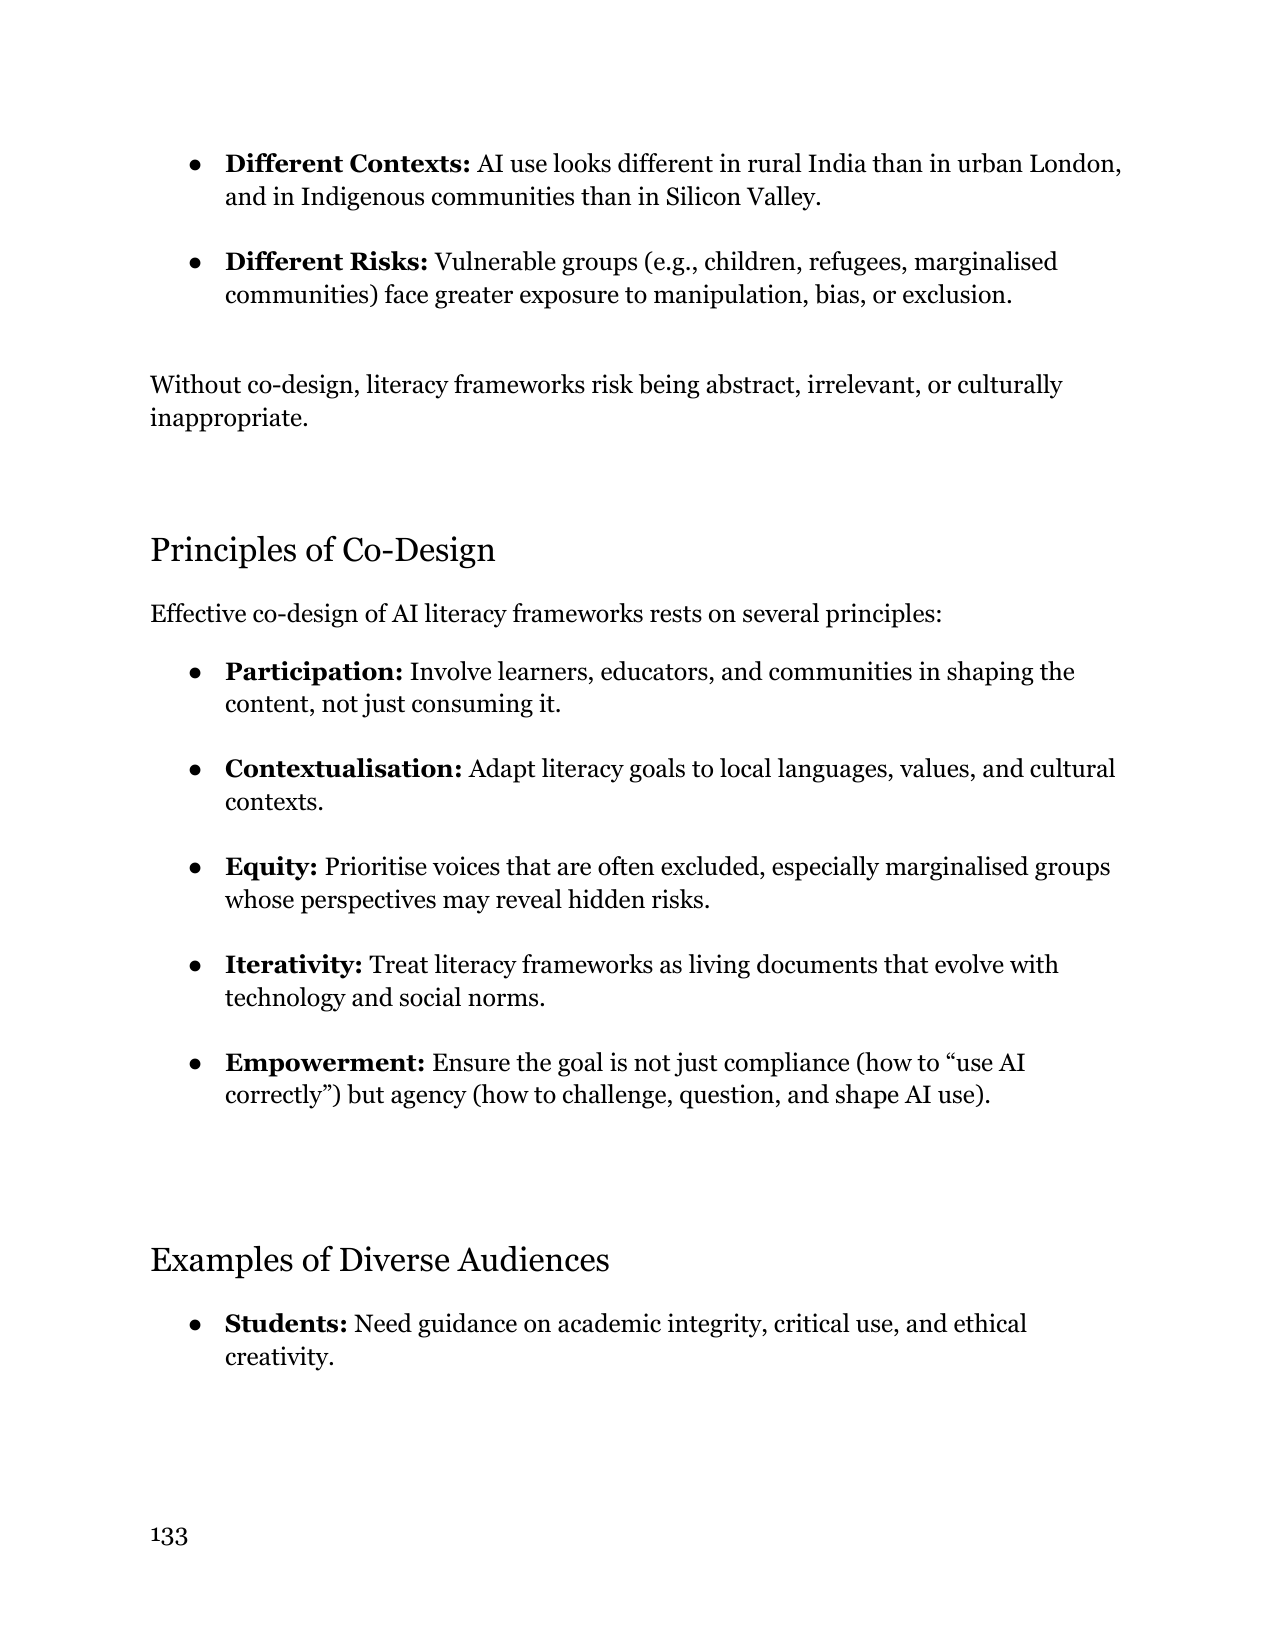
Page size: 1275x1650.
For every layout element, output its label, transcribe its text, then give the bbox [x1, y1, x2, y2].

list Contextualisation: Adapt literacy goals to local languages, values, and cultural contexts. [187, 755, 1125, 848]
list Participation: Involve learners, educators, and communities in shaping the content, not just consuming it. [187, 657, 1125, 751]
list Different Risks: Vulnerable groups (e.g., children, refugees, marginalised communities) face greater exposure to manipulation, bias, or exclusion. [187, 248, 1125, 341]
list Iterativity: Treat literacy frameworks as living documents that evolve with technology and social norms. [187, 951, 1125, 1044]
list Different Contexts: AI use looks different in rural India than in urban London, and in Indigenous communities than in Silicon Valley. [187, 150, 1125, 244]
text Without co-design, literacy frameworks risk being abstract, irrelevant, or culturally inappropriate. [150, 371, 1125, 432]
subtitle Principles of Co-Design [150, 531, 1125, 569]
list Students: Need guidance on academic integrity, critical use, and ethical creativity. [187, 1310, 1125, 1403]
text Effective co-design of AI literacy frameworks rests on several principles: [150, 599, 1125, 628]
list Equity: Prioritise voices that are often excluded, especially marginalised groups whose perspectives may reveal hidden risks. [187, 853, 1125, 946]
list Empowerment: Ensure the goal is not just compliance (how to “use AI correctly”) but agency (how to challenge, question, and shape AI use). [187, 1048, 1125, 1142]
subtitle Examples of Diverse Audiences [150, 1241, 1125, 1279]
